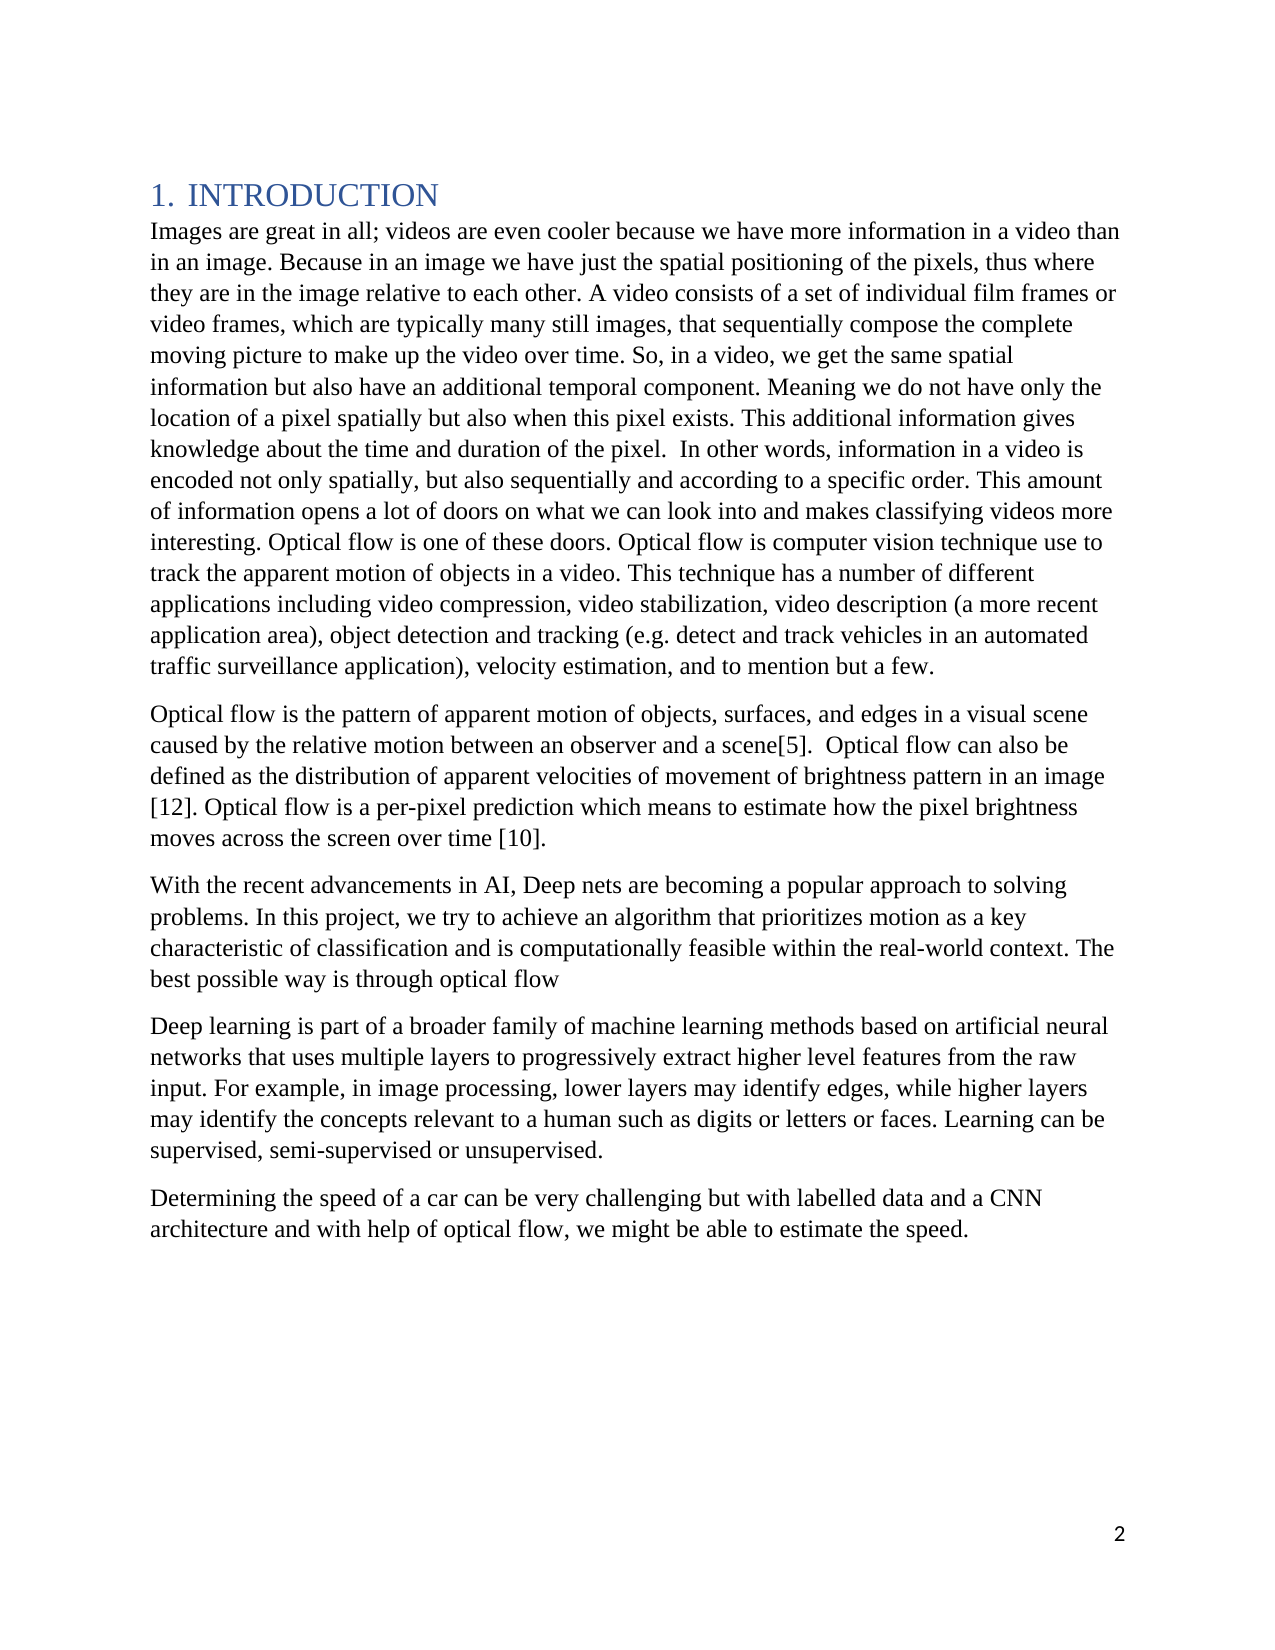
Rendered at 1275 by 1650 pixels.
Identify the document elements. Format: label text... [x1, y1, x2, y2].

subtitle INTRODUCTION [150, 175, 1125, 213]
text With the recent advancements in AI, Deep nets are becoming a popular approach to solving problems. In this project, we try to achieve an algorithm that prioritizes motion as a key characteristic of classification and is computationally feasible within the real-world context. The best possible way is through optical flow [150, 871, 1125, 992]
text Images are great in all; videos are even cooler because we have more information in a video than in an image. Because in an image we have just the spatial positioning of the pixels, thus where they are in the image relative to each other. A video consists of a set of individual film frames or video frames, which are typically many still images, that sequentially compose the complete moving picture to make up the video over time. So, in a video, we get the same spatial information but also have an additional temporal component. Meaning we do not have only the location of a pixel spatially but also when this pixel exists. This additional information gives knowledge about the time and duration of the pixel. In other words, information in a video is encoded not only spatially, but also sequentially and according to a specific order. This amount of information opens a lot of doors on what we can look into and makes classifying videos more interesting. Optical flow is one of these doors. Optical flow is computer vision technique use to track the apparent motion of objects in a video. This technique has a number of different applications including video compression, video stabilization, video description (a more recent application area), object detection and tracking (e.g. detect and track vehicles in an automated traffic surveillance application), velocity estimation, and to mention but a few. [150, 216, 1125, 680]
text Optical flow is the pattern of apparent motion of objects, surfaces, and edges in a visual scene caused by the relative motion between an observer and a scene[5]. Optical flow can also be defined as the distribution of apparent velocities of movement of brightness pattern in an image [12]. Optical flow is a per-pixel prediction which means to estimate how the pixel brightness moves across the screen over time [10]. [150, 699, 1125, 852]
text Determining the speed of a car can be very challenging but with labelled data and a CNN architecture and with help of optical flow, we might be able to estimate the speed. [150, 1183, 1125, 1243]
text Deep learning is part of a broader family of machine learning methods based on artificial neural networks that uses multiple layers to progressively extract higher level features from the raw input. For example, in image processing, lower layers may identify edges, while higher layers may identify the concepts relevant to a human such as digits or letters or faces. Learning can be supervised, semi-supervised or unsupervised. [150, 1011, 1125, 1164]
